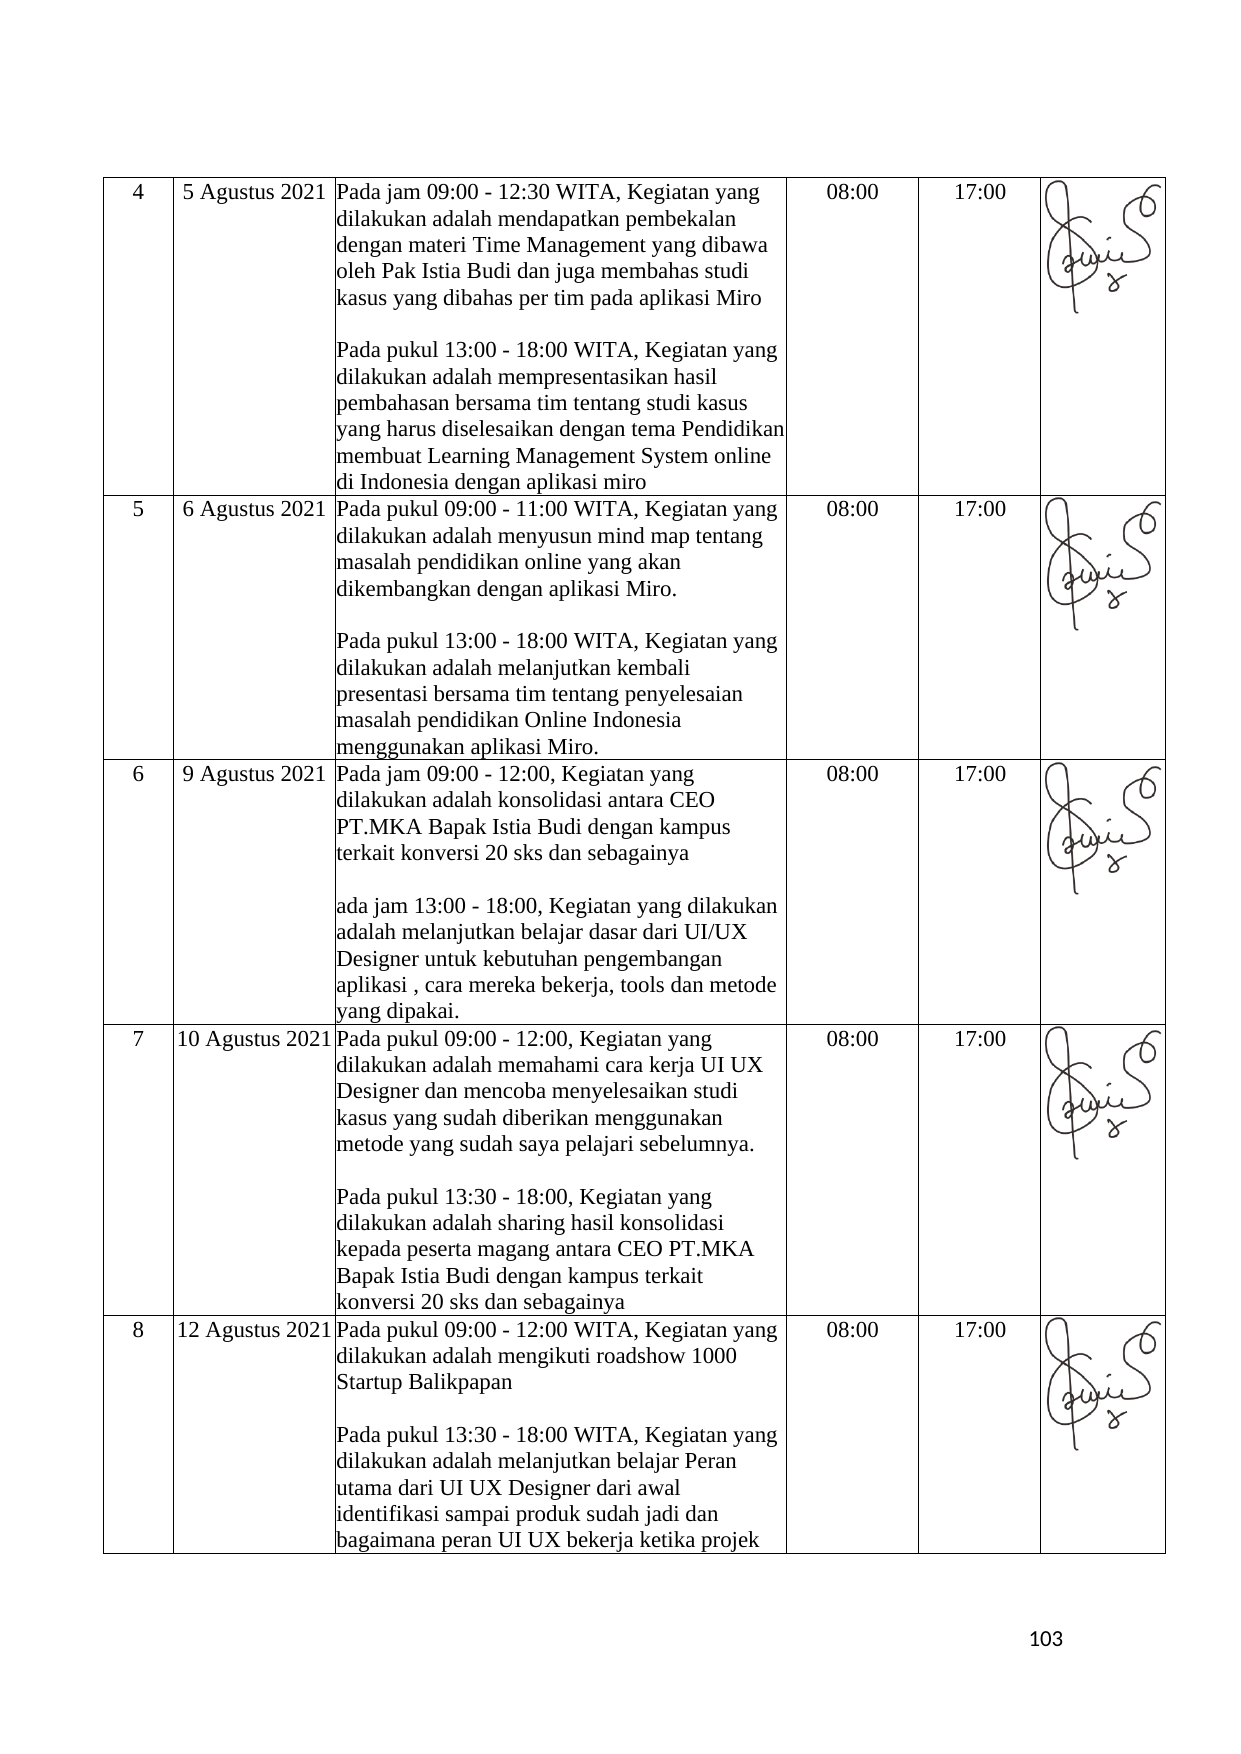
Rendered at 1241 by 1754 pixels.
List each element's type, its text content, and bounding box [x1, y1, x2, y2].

table_cell [1041, 1161, 1165, 1314]
picture [1041, 178, 1165, 315]
picture [1041, 1024, 1165, 1161]
table_cell 17:00 [919, 178, 1040, 494]
table_cell [1041, 315, 1165, 494]
table_cell 08:00 [787, 1316, 918, 1553]
table_cell 12 Agustus 2021 [174, 1316, 335, 1553]
table_cell [1041, 632, 1165, 759]
table_cell 08:00 [787, 178, 918, 494]
picture [1041, 495, 1165, 632]
table_cell Pada jam 09:00 - 12:30 WITA, Kegiatan yang dilakukan adalah mendapatkan pembekalan dengan materi Time Management yang dibawa oleh Pak Istia Budi dan juga membahas studi kasus yang dibahas per tim pada aplikasi Miro Pada pukul 13:00 - 18:00 WITA, Kegiatan yang dilakukan adalah mempresentasikan hasil pembahasan bersama tim tentang studi kasus yang harus diselesaikan dengan tema Pendidikan membuat Learning Management System online di Indonesia dengan aplikasi miro [336, 178, 786, 494]
table_cell [1041, 1452, 1165, 1553]
table_cell 6 Agustus 2021 [174, 496, 335, 759]
table_cell 17:00 [919, 496, 1040, 759]
picture [1041, 1315, 1165, 1452]
table_cell 8 [104, 1316, 173, 1553]
table_cell 6 [104, 760, 173, 1024]
table_cell Pada pukul 09:00 - 11:00 WITA, Kegiatan yang dilakukan adalah menyusun mind map tentang masalah pendidikan online yang akan dikembangkan dengan aplikasi Miro. Pada pukul 13:00 - 18:00 WITA, Kegiatan yang dilakukan adalah melanjutkan kembali presentasi bersama tim tentang penyelesaian masalah pendidikan Online Indonesia menggunakan aplikasi Miro. [336, 496, 786, 759]
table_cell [336, 1316, 786, 1553]
table_cell 5 [104, 496, 173, 759]
table_cell 5 Agustus 2021 [174, 178, 335, 494]
table_cell 08:00 [787, 1025, 918, 1314]
table_cell 08:00 [787, 760, 918, 1024]
table_cell Pada jam 09:00 - 12:00, Kegiatan yang dilakukan adalah konsolidasi antara CEO PT.MKA Bapak Istia Budi dengan kampus terkait konversi 20 sks dan sebagainya ada jam 13:00 - 18:00, Kegiatan yang dilakukan adalah melanjutkan belajar dasar dari UI/UX Designer untuk kebutuhan pengembangan aplikasi , cara mereka bekerja, tools dan metode yang dipakai. [336, 760, 786, 1024]
table_cell [1041, 896, 1165, 1024]
table_cell 17:00 [919, 1025, 1040, 1314]
table_cell 4 [104, 178, 173, 494]
table_cell 17:00 [919, 760, 1040, 1024]
table_cell 7 [104, 1025, 173, 1314]
table_cell 9 Agustus 2021 [174, 760, 335, 1024]
table_cell 08:00 [787, 496, 918, 759]
table_cell 17:00 [919, 1316, 1040, 1553]
table_cell Pada pukul 09:00 - 12:00, Kegiatan yang dilakukan adalah memahami cara kerja UI UX Designer dan mencoba menyelesaikan studi kasus yang sudah diberikan menggunakan metode yang sudah saya pelajari sebelumnya. Pada pukul 13:30 - 18:00, Kegiatan yang dilakukan adalah sharing hasil konsolidasi kepada peserta magang antara CEO PT.MKA Bapak Istia Budi dengan kampus terkait konversi 20 sks dan sebagainya [336, 1025, 786, 1314]
table_cell 10 Agustus 2021 [174, 1025, 335, 1314]
picture [1041, 760, 1165, 896]
